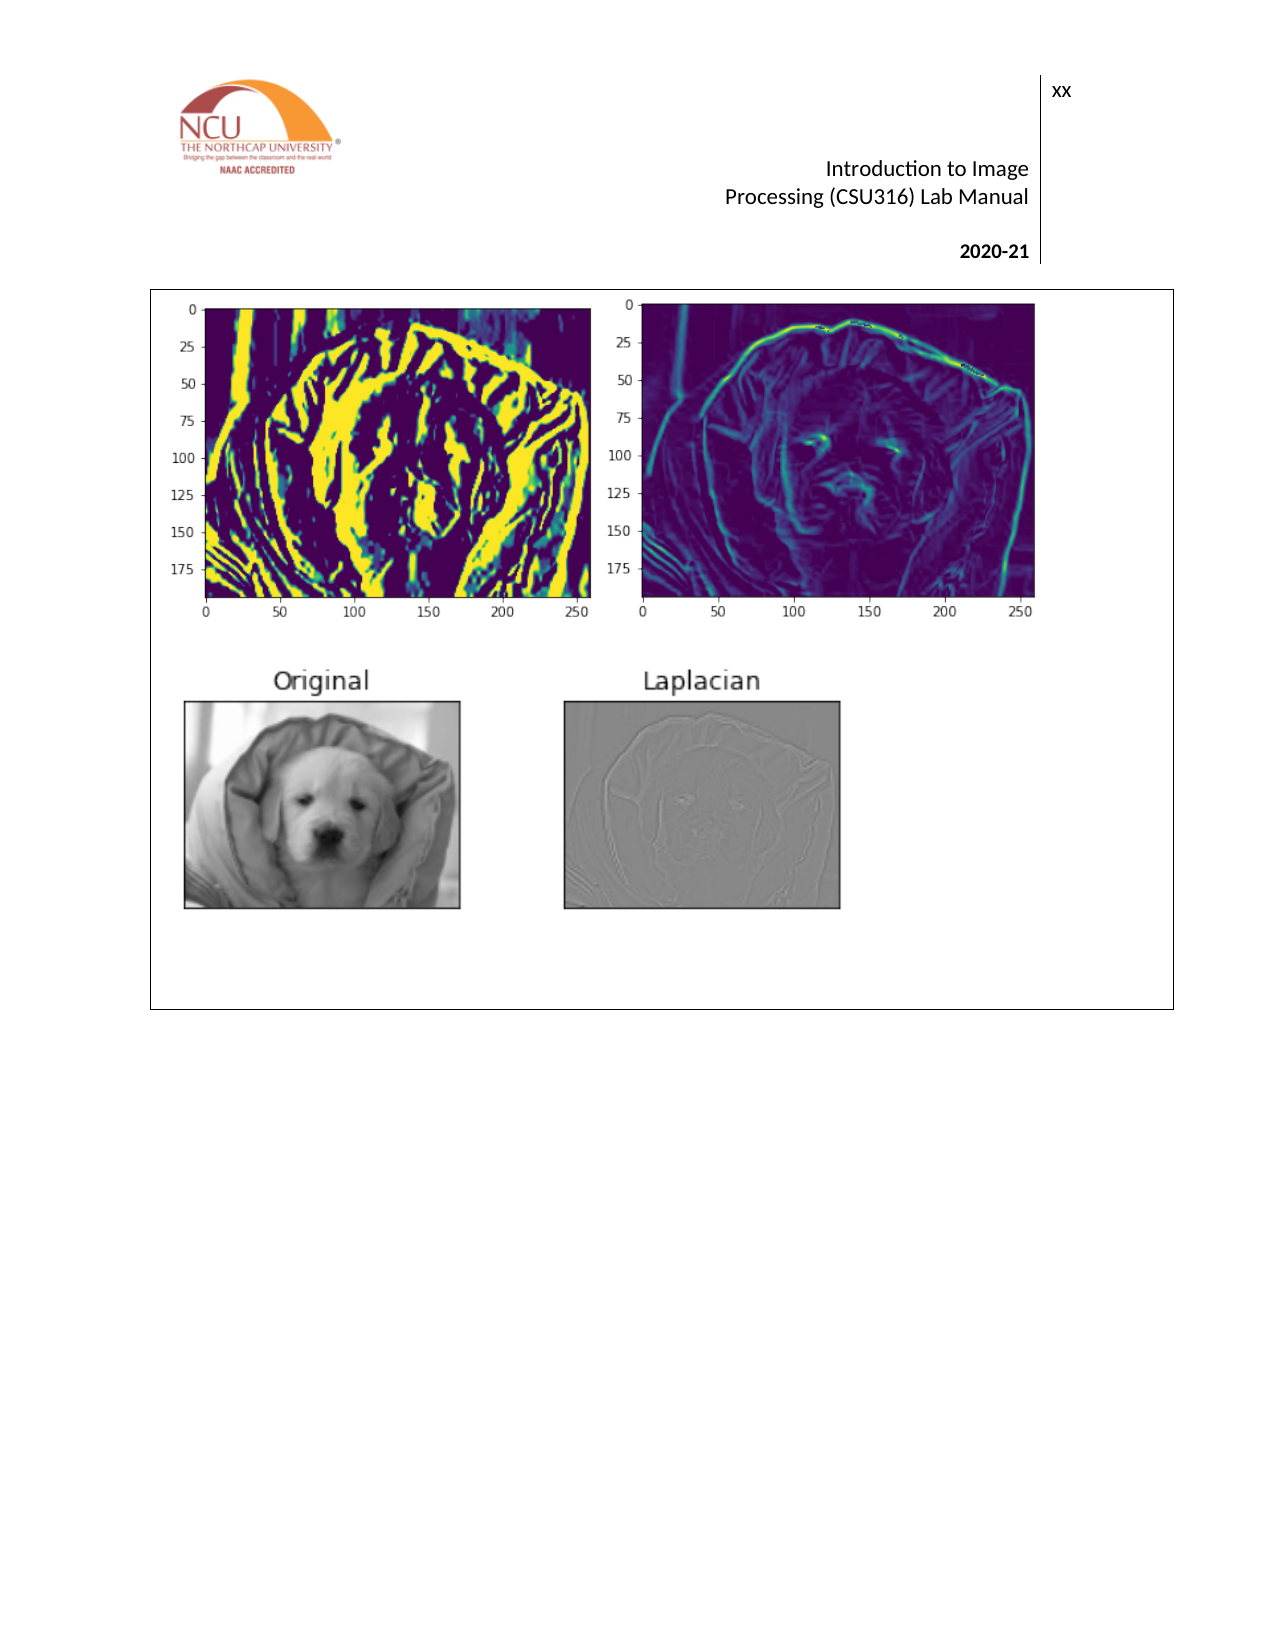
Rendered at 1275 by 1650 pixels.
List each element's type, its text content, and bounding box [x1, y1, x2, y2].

table_cell Sample Outputs: [151, 290, 1173, 1009]
picture [161, 655, 854, 931]
picture [161, 290, 1042, 629]
picture [177, 75, 342, 177]
